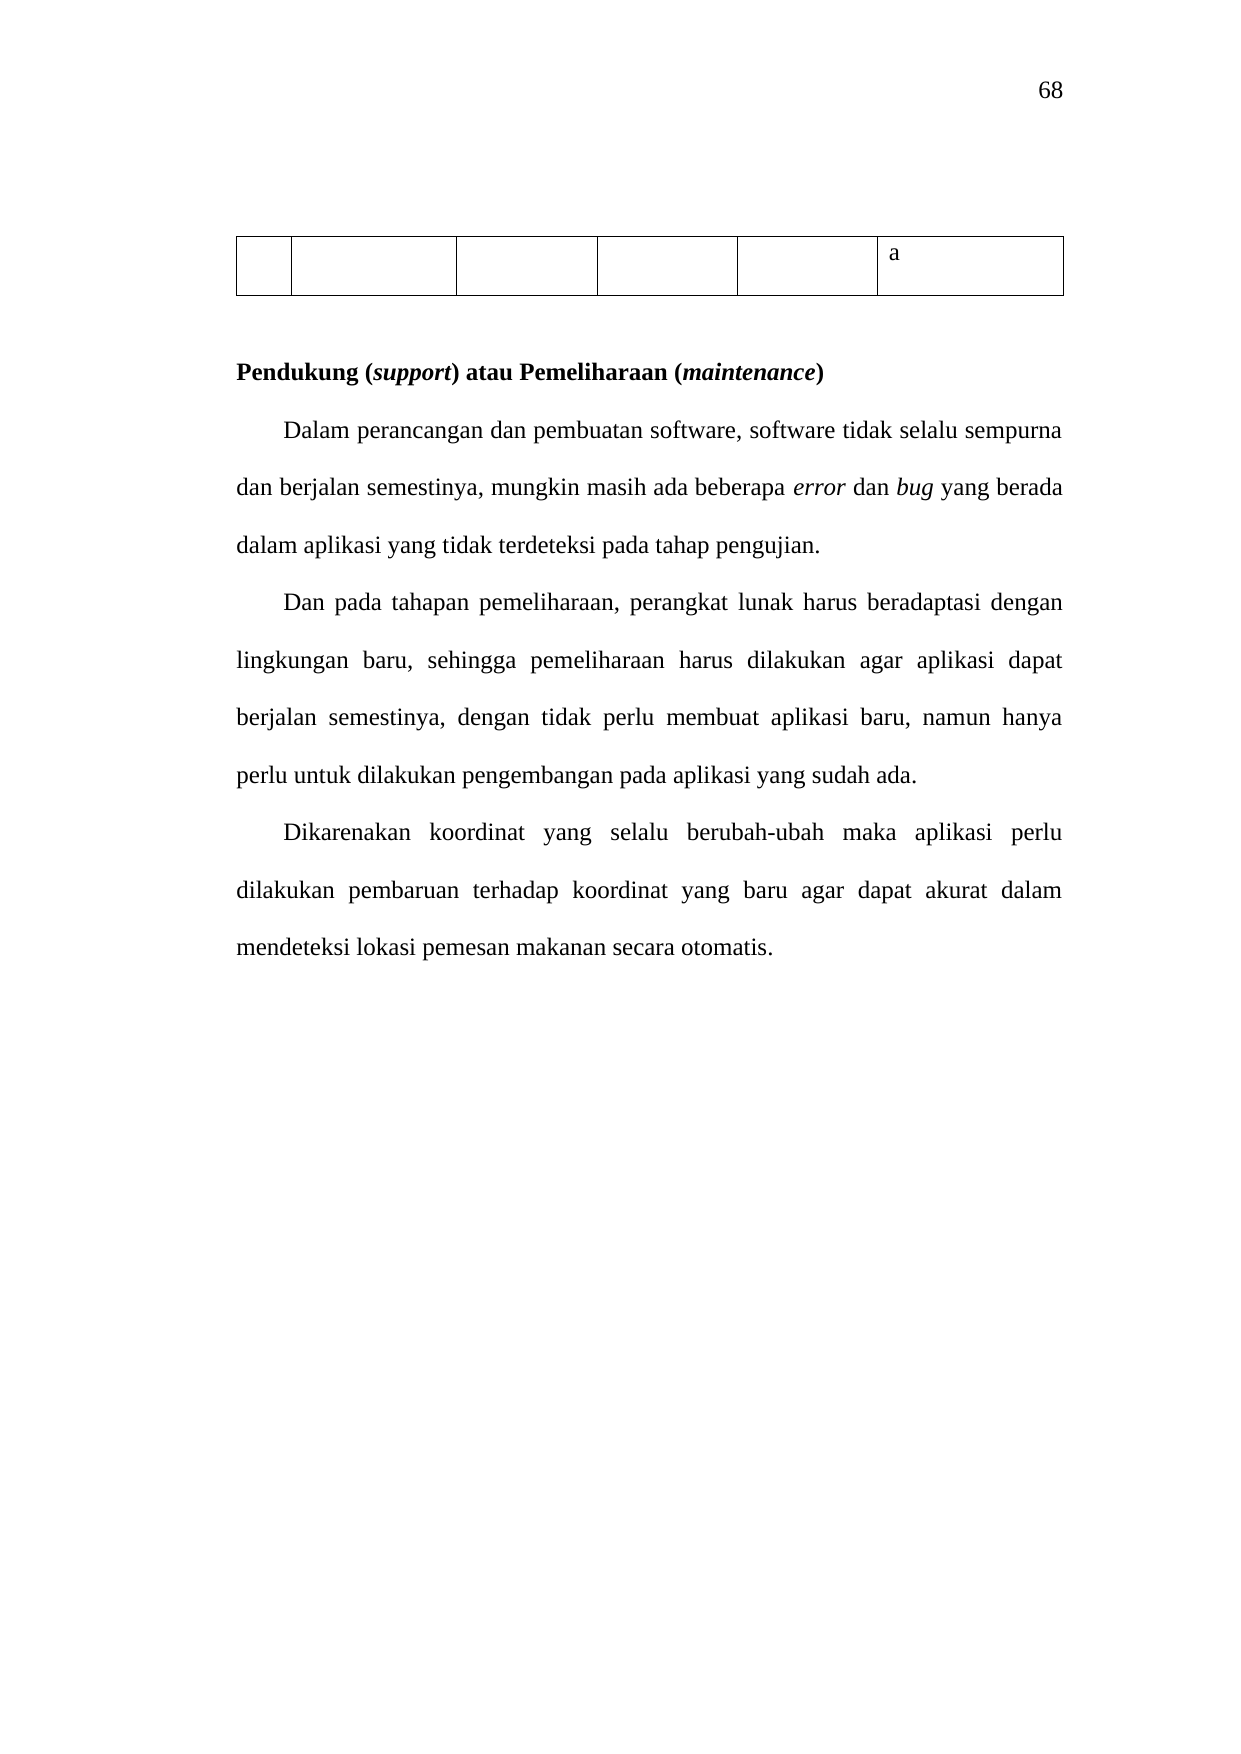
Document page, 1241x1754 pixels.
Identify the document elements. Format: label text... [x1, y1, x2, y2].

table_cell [457, 237, 597, 295]
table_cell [598, 237, 737, 295]
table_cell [738, 237, 877, 295]
table_cell 2 [237, 237, 291, 295]
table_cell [292, 237, 456, 295]
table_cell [878, 237, 1063, 295]
text Dalam perancangan dan pembuatan software, software tidak selalu sempurna dan berjalan semestinya, mungkin masih ada beberapa error dan bug yang berada dalam aplikasi yang tidak terdeteksi pada tahap pengujian. [236, 415, 1063, 559]
text Dan pada tahapan pemeliharaan, perangkat lunak harus beradaptasi dengan lingkungan baru, sehingga pemeliharaan harus dilakukan agar aplikasi dapat berjalan semestinya, dengan tidak perlu membuat aplikasi baru, namun hanya perlu untuk dilakukan pengembangan pada aplikasi yang sudah ada. [236, 587, 1063, 789]
text Dikarenakan koordinat yang selalu berubah-ubah maka aplikasi perlu dilakukan pembaruan terhadap koordinat yang baru agar dapat akurat dalam mendeteksi lokasi pemesan makanan secara otomatis. [236, 817, 1063, 961]
text Pendukung (support) atau Pemeliharaan (maintenance) [236, 357, 1063, 386]
